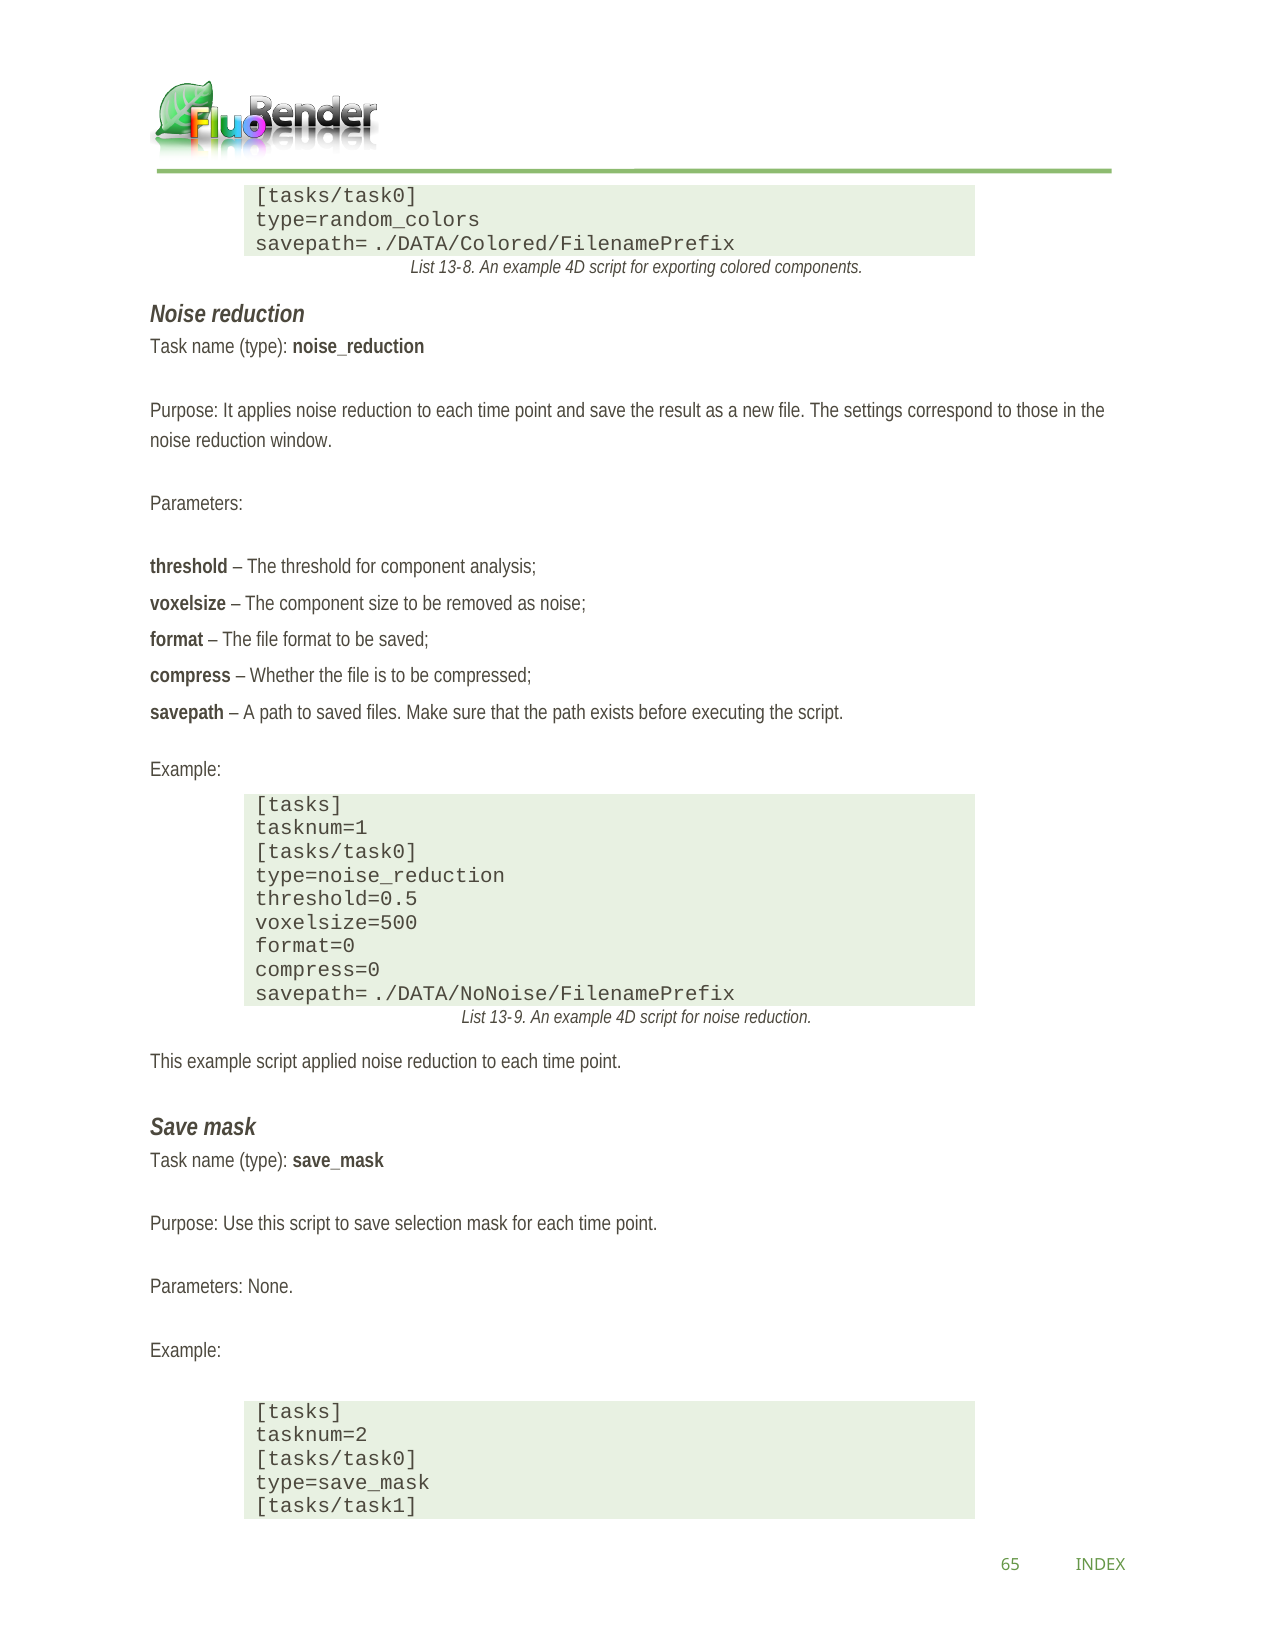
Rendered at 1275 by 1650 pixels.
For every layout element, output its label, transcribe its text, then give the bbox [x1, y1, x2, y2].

text Parameters: None. [150, 1274, 1125, 1298]
text Task name (type): save_mask [150, 1148, 1125, 1172]
text threshold – The threshold for component analysis; [150, 554, 1125, 578]
text Task name (type): noise_reduction [150, 334, 1125, 358]
text voxelsize – The component size to be removed as noise; [150, 591, 1125, 614]
picture [150, 75, 379, 162]
text Example: [150, 1337, 1125, 1361]
text Parameters: [150, 491, 1125, 515]
text Purpose: It applies noise reduction to each time point and save the result as a new file. The settings correspond to those in the noise reduction window. [150, 398, 1125, 452]
text compress – Whether the file is to be compressed; [150, 663, 1125, 687]
text This example script applied noise reduction to each time point. [150, 1049, 1125, 1073]
text format – The file format to be saved; [150, 627, 1125, 651]
table_header [tasks] tasknum=2 [tasks/task0] type=save_mask [tasks/task1] type=fetch_mask [244, 1401, 975, 1519]
text Purpose: Use this script to save selection mask for each time point. [150, 1211, 1125, 1235]
text Example: [150, 757, 1125, 781]
table_header [tasks] tasknum=1 [tasks/task0] type=noise_reduction threshold=0.5 voxelsize=500 format=0 compress=0 savepath= ./DATA/NoNoise/FilenamePrefix [244, 794, 975, 1006]
text savepath – A path to saved files. Make sure that the path exists before executing the script. [150, 700, 1125, 724]
subtitle Save mask [150, 1112, 1125, 1141]
table_header [tasks] tasknum=1 [tasks/task0] type=random_colors savepath= ./DATA/Colored/FilenamePrefix [244, 185, 975, 256]
subtitle Noise reduction [150, 299, 1125, 327]
